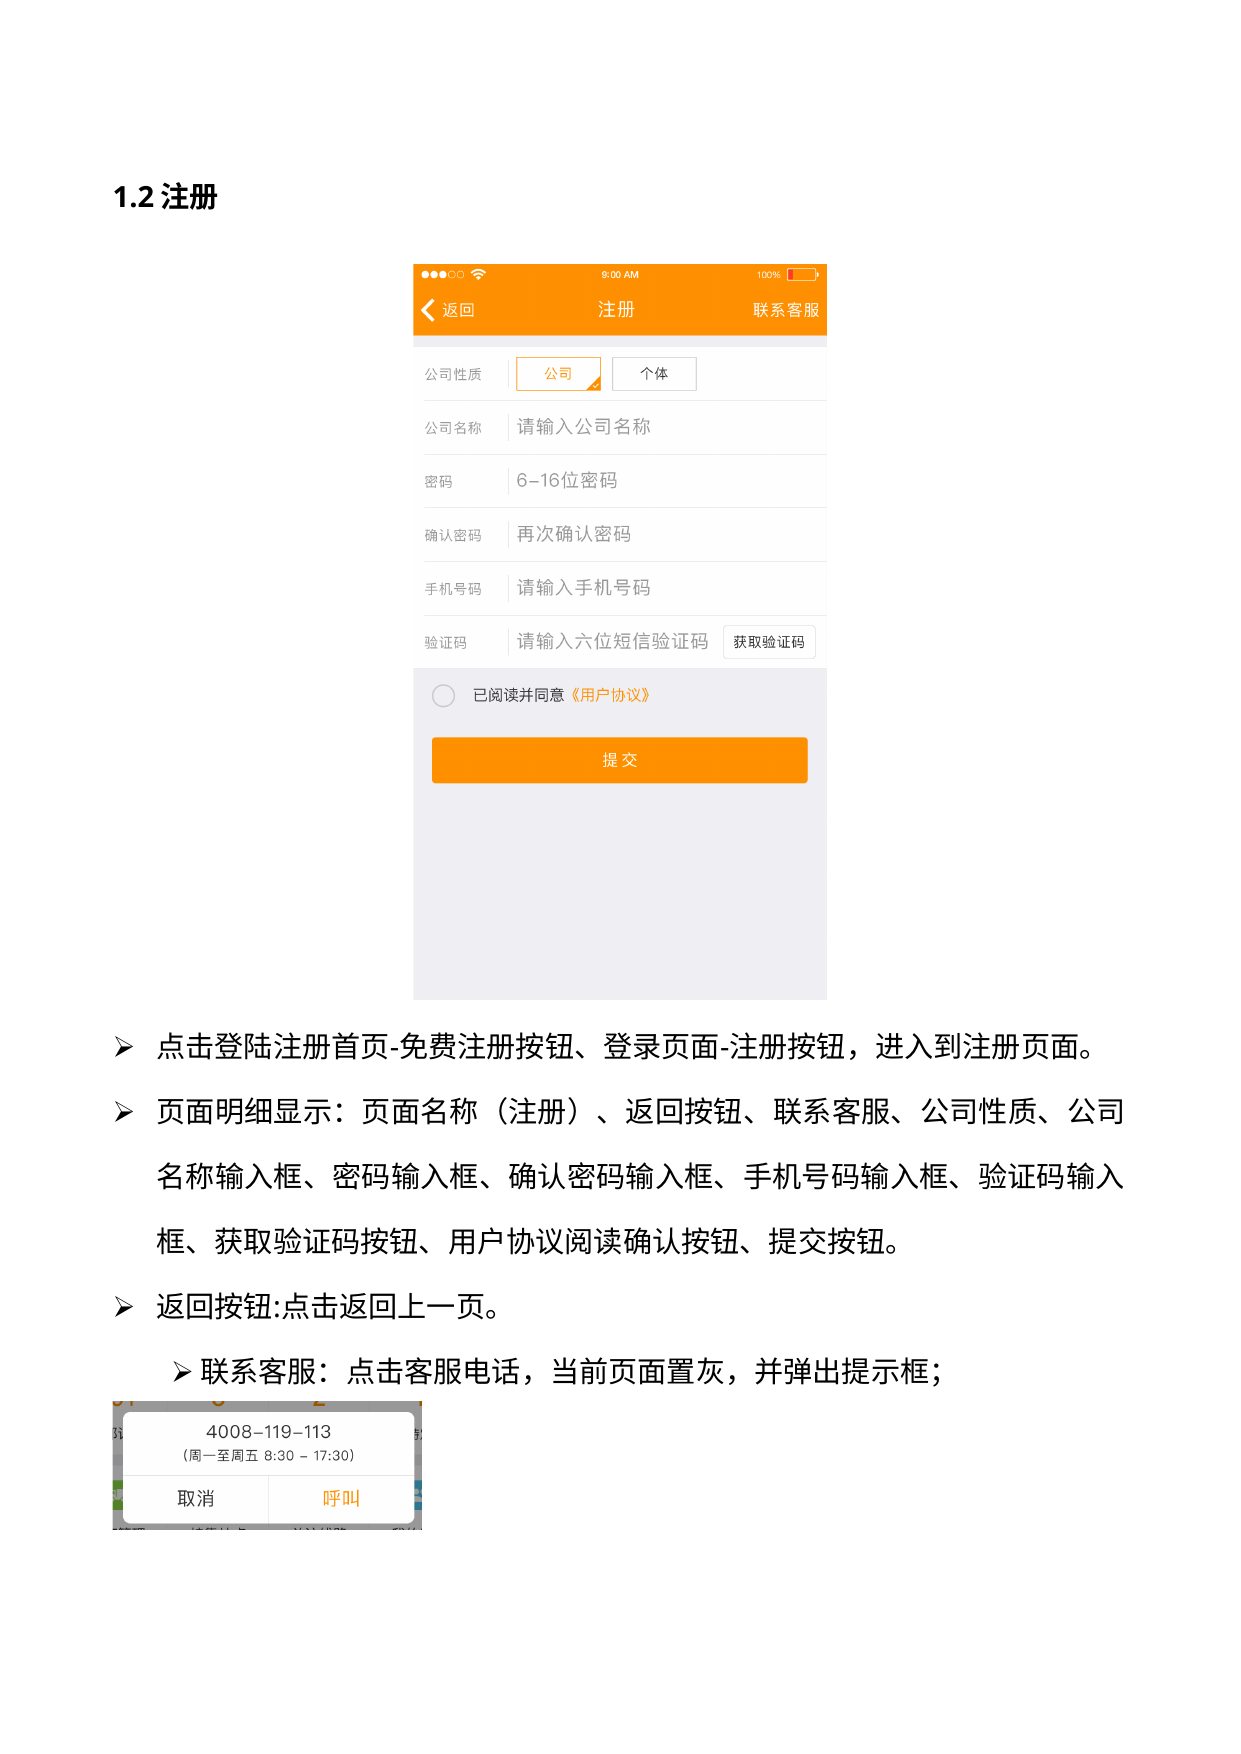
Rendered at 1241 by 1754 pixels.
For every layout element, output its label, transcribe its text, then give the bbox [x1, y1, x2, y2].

picture [413, 264, 827, 1000]
picture [112, 1401, 422, 1530]
list 返回按钮:点击返回上一页。 [112, 1272, 1128, 1337]
list 点击登陆注册首页-免费注册按钮、登录页面-注册按钮，进入到注册页面。 [112, 1012, 1128, 1077]
list 联系客服：点击客服电话，当前页面置灰，并弹出提示框； [112, 1337, 1128, 1402]
subtitle 1.2注册 [112, 162, 1128, 227]
list 页面明细显示：页面名称（注册）、返回按钮、联系客服、公司性质、公司名称输入框、密码输入框、确认密码输入框、手机号码输入框、验证码输入框、获取验证码按钮、用户协议阅读确认按钮、提交按钮。 [112, 1077, 1128, 1272]
